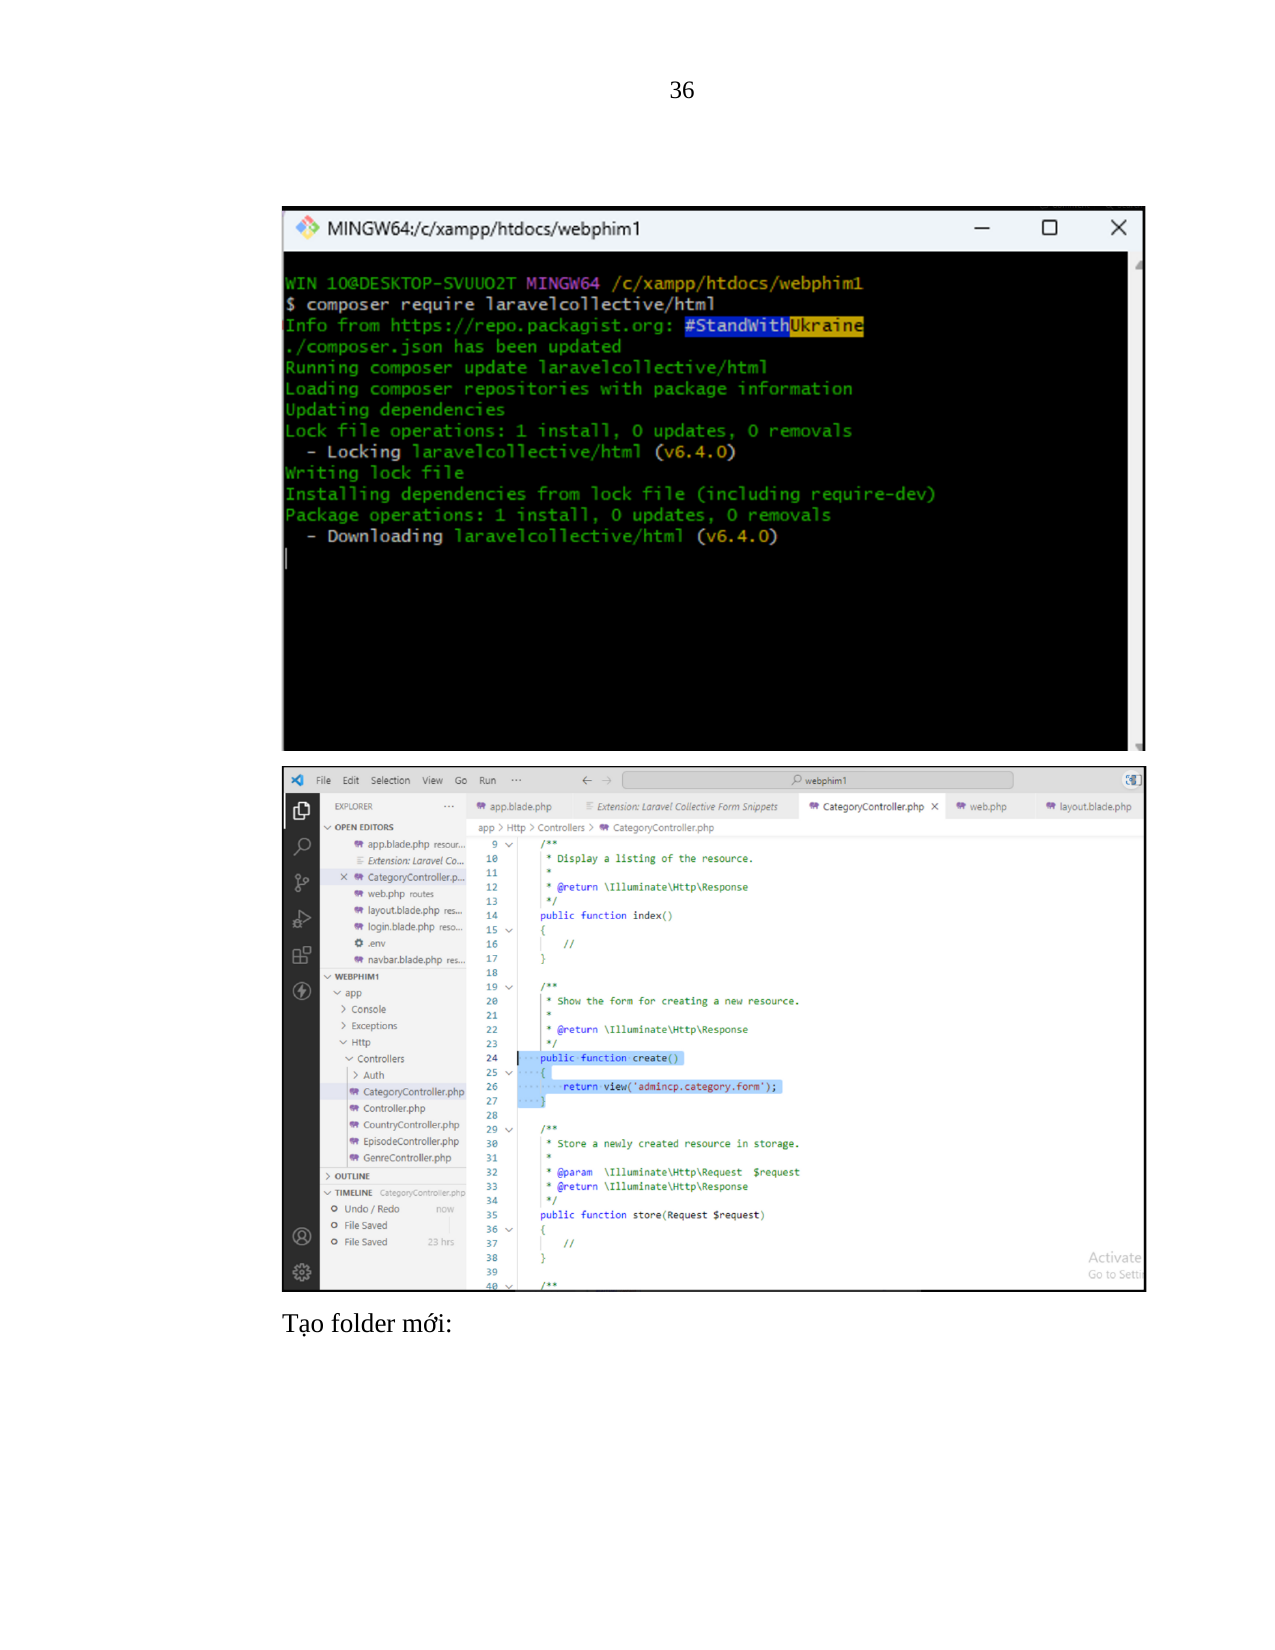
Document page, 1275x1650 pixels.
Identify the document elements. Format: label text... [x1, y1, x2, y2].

picture [281, 766, 1147, 1292]
text Tạo folder mới: [207, 1307, 1157, 1338]
picture [281, 206, 1146, 751]
